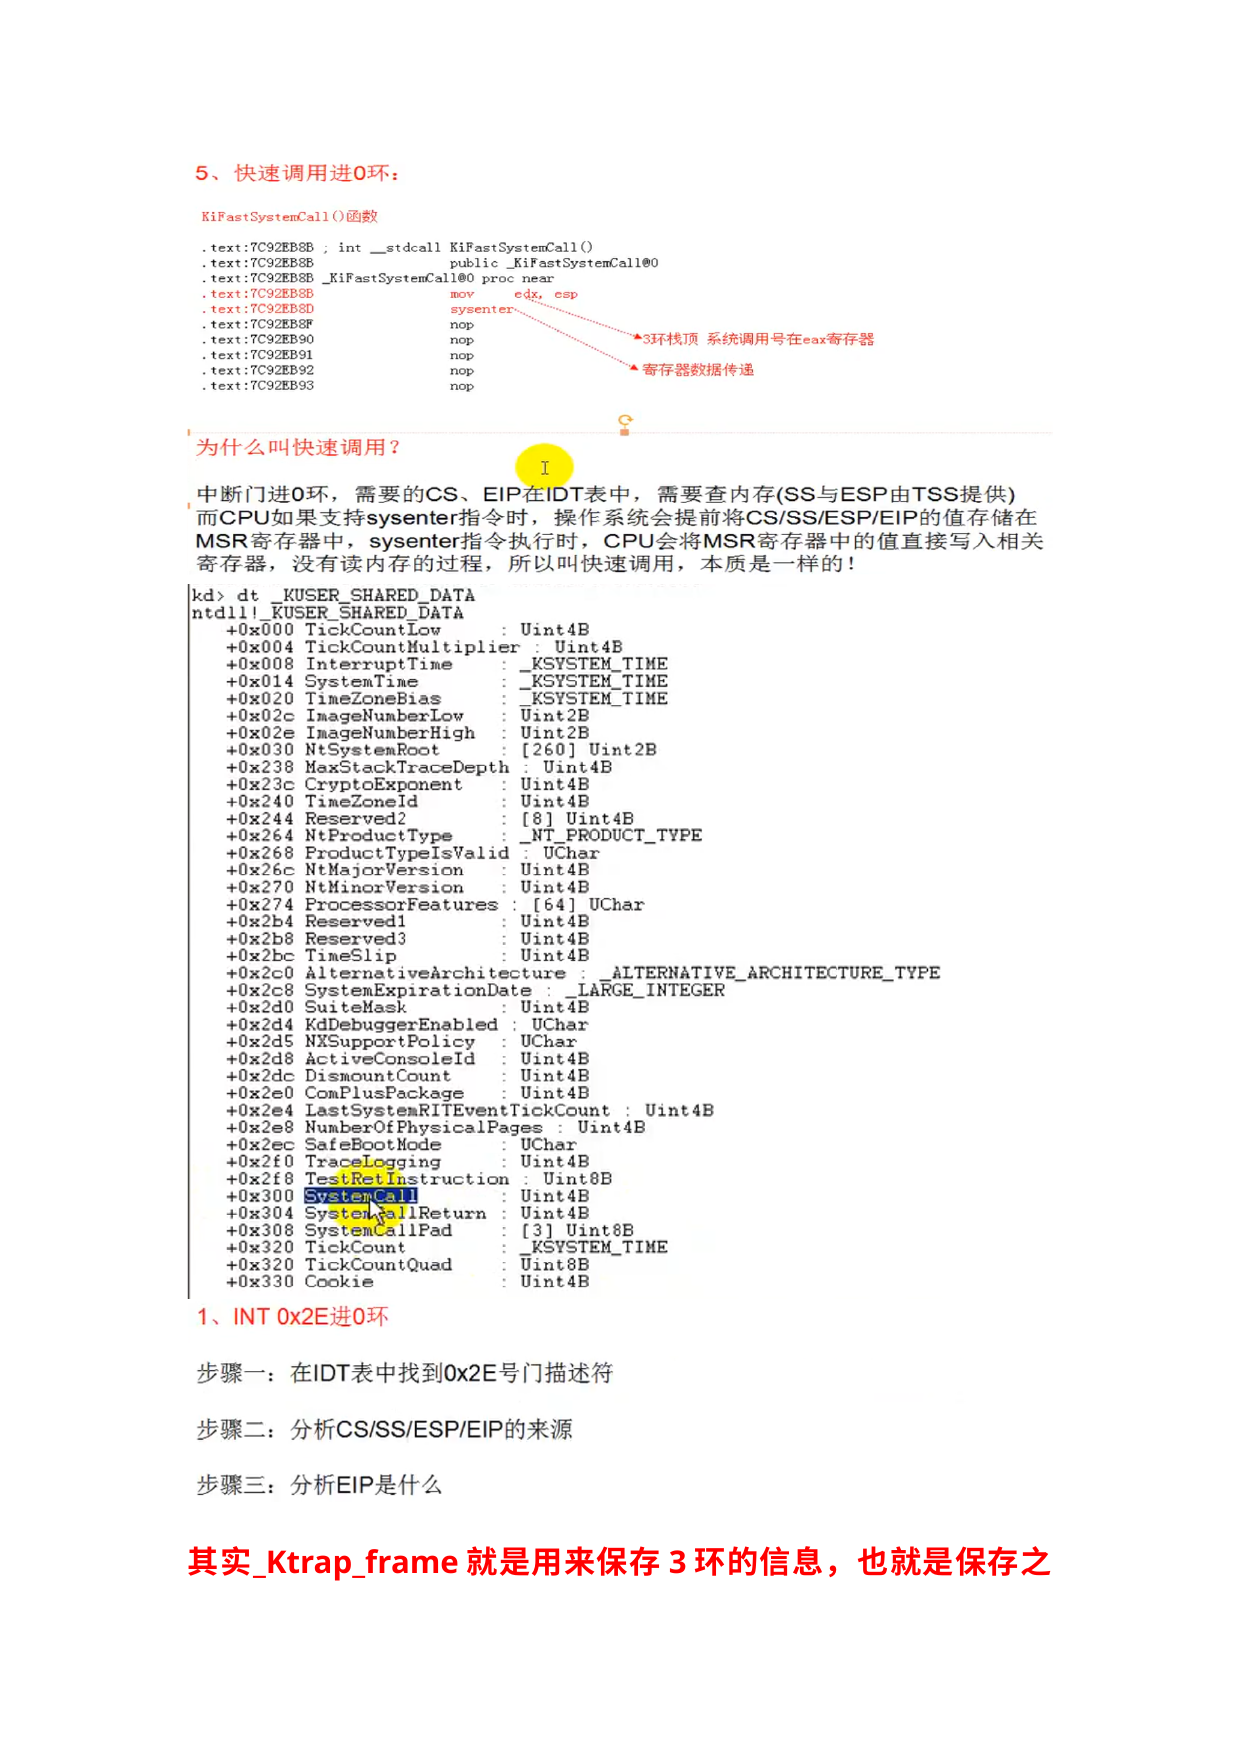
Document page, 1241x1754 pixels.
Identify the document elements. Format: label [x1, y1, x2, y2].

text [187, 1527, 1053, 1592]
picture [187, 162, 1053, 575]
picture [187, 584, 1053, 1502]
